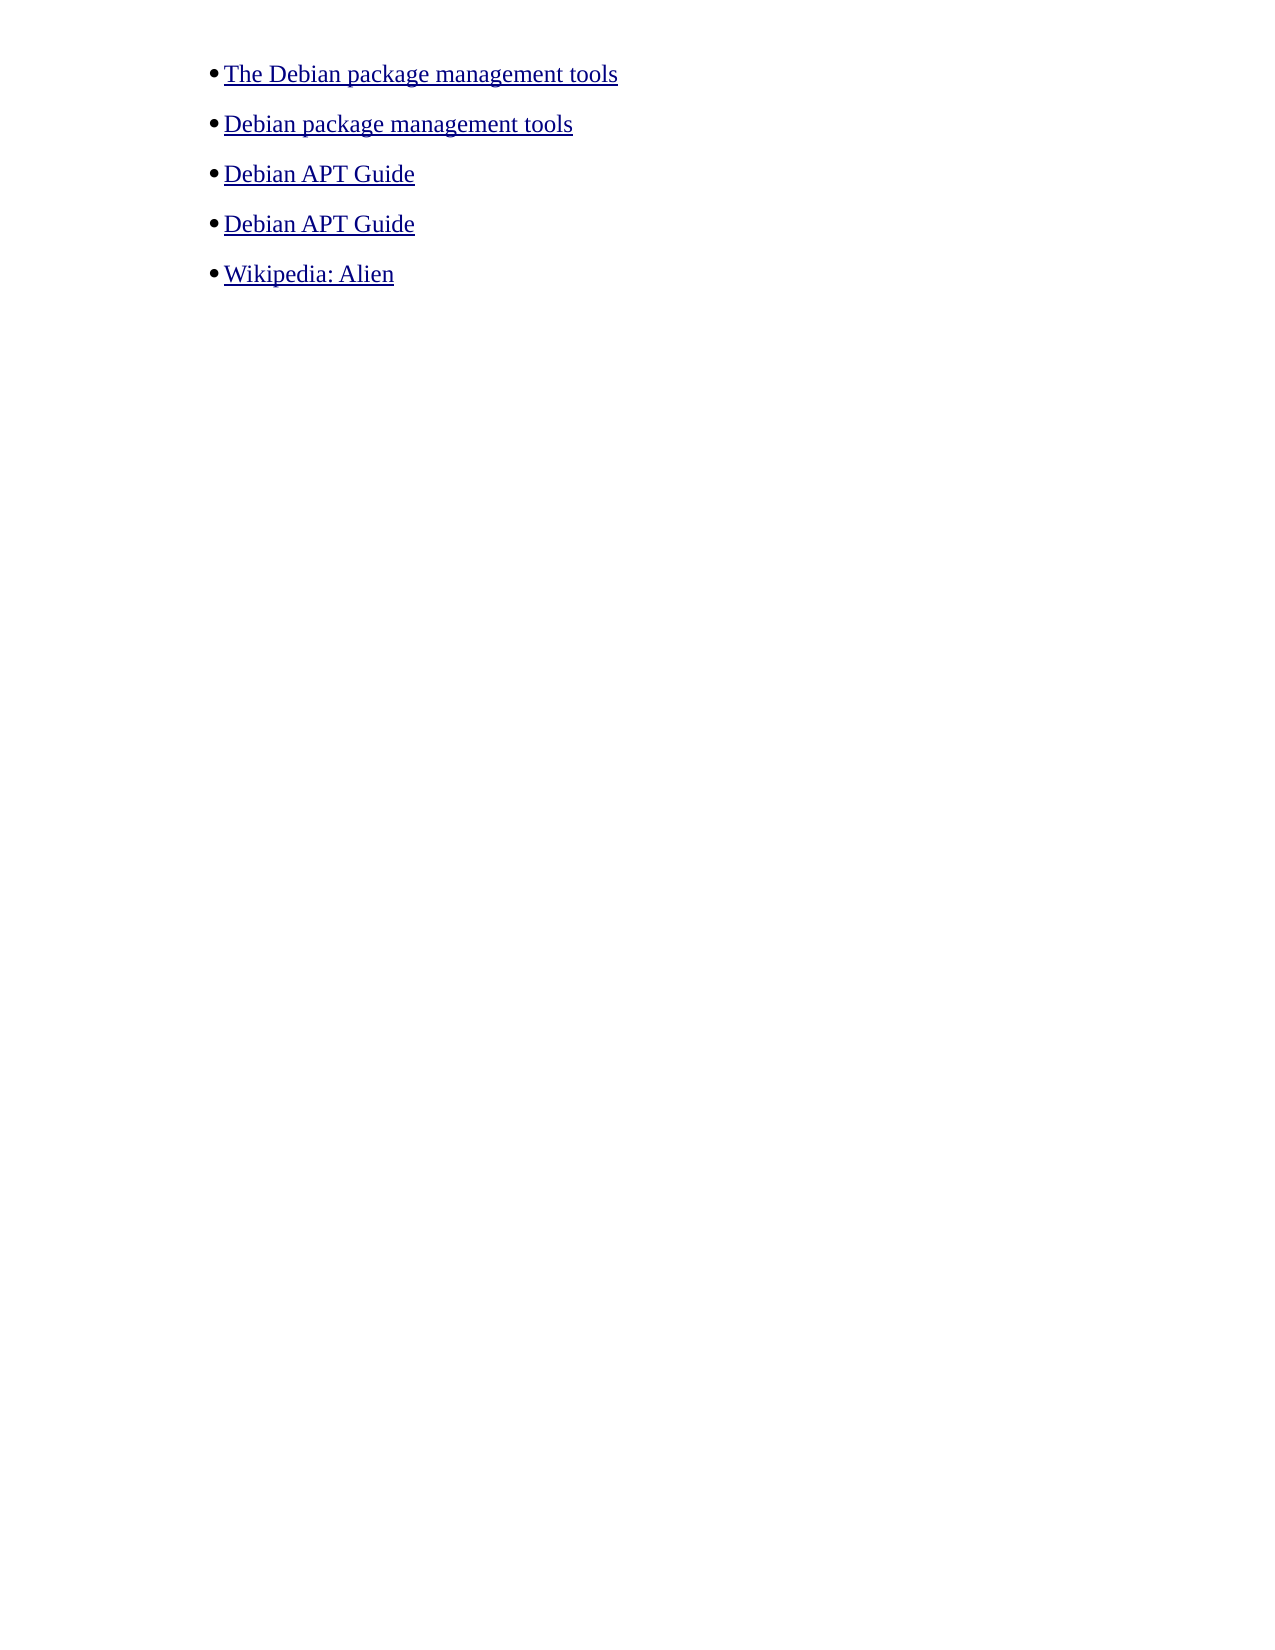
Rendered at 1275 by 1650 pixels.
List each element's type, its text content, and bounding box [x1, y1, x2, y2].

list The Debian package management tools [210, 59, 1109, 88]
list Wikipedia: Alien [210, 259, 1109, 288]
list Debian APT Guide [210, 159, 1109, 188]
list Debian APT Guide [210, 209, 1109, 238]
list Debian package management tools [210, 109, 1109, 138]
